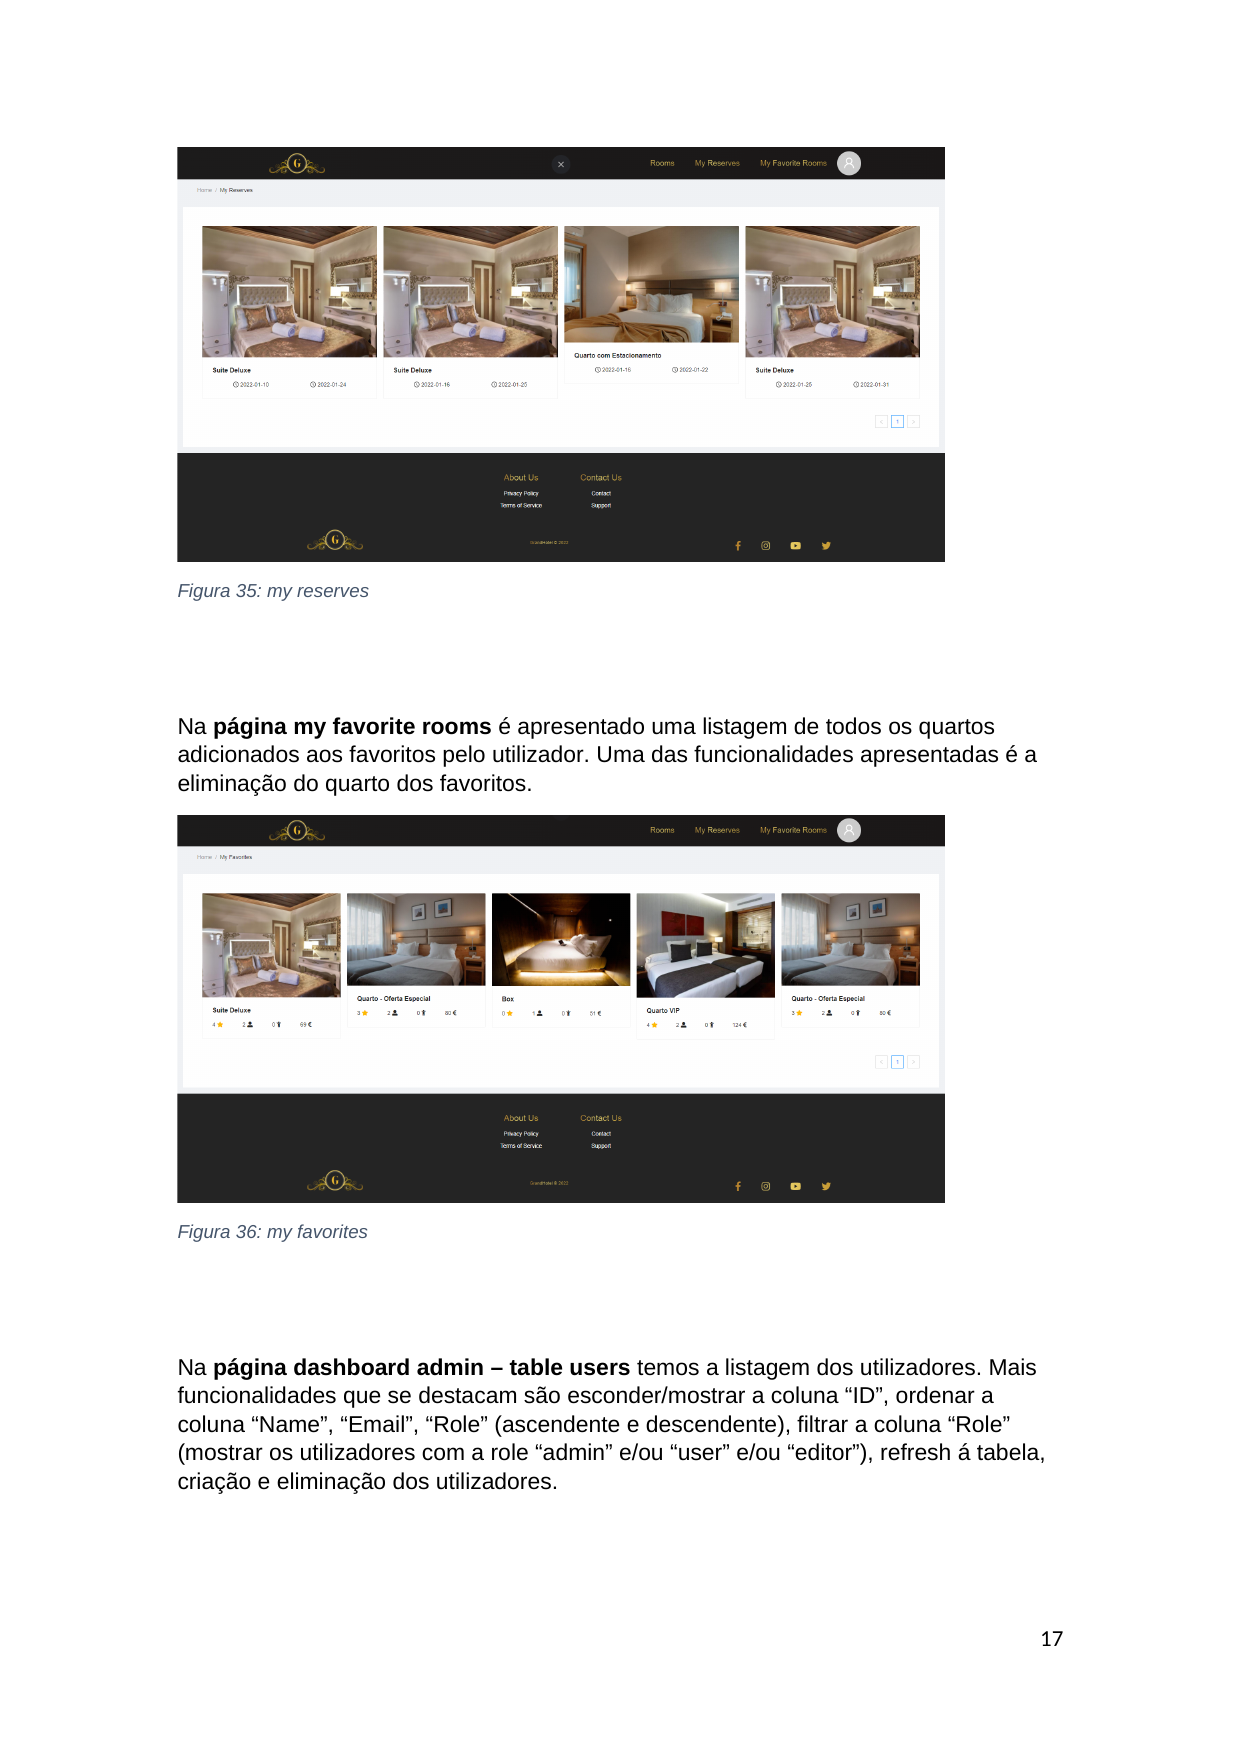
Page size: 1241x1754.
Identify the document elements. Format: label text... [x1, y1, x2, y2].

text Na página my favorite rooms é apresentado uma listagem de todos os quartos adicionados aos favoritos pelo utilizador. Uma das funcionalidades apresentadas é a eliminação do quarto dos favoritos. [177, 713, 1063, 796]
picture [177, 147, 945, 562]
text Na página dashboard admin – table users temos a listagem dos utilizadores. Mais funcionalidades que se destacam são esconder/mostrar a coluna “ID”, ordenar a coluna “Name”, “Email”, “Role” (ascendente e descendente), filtrar a coluna “Role” (mostrar os utilizadores com a role “admin” e/ou “user” e/ou “editor”), refresh á tabela, criação e eliminação dos utilizadores. [177, 1354, 1063, 1494]
text Figura 36: my favorites [177, 1221, 1063, 1243]
picture [177, 815, 945, 1203]
text Figura 35: my reserves [177, 580, 1063, 602]
